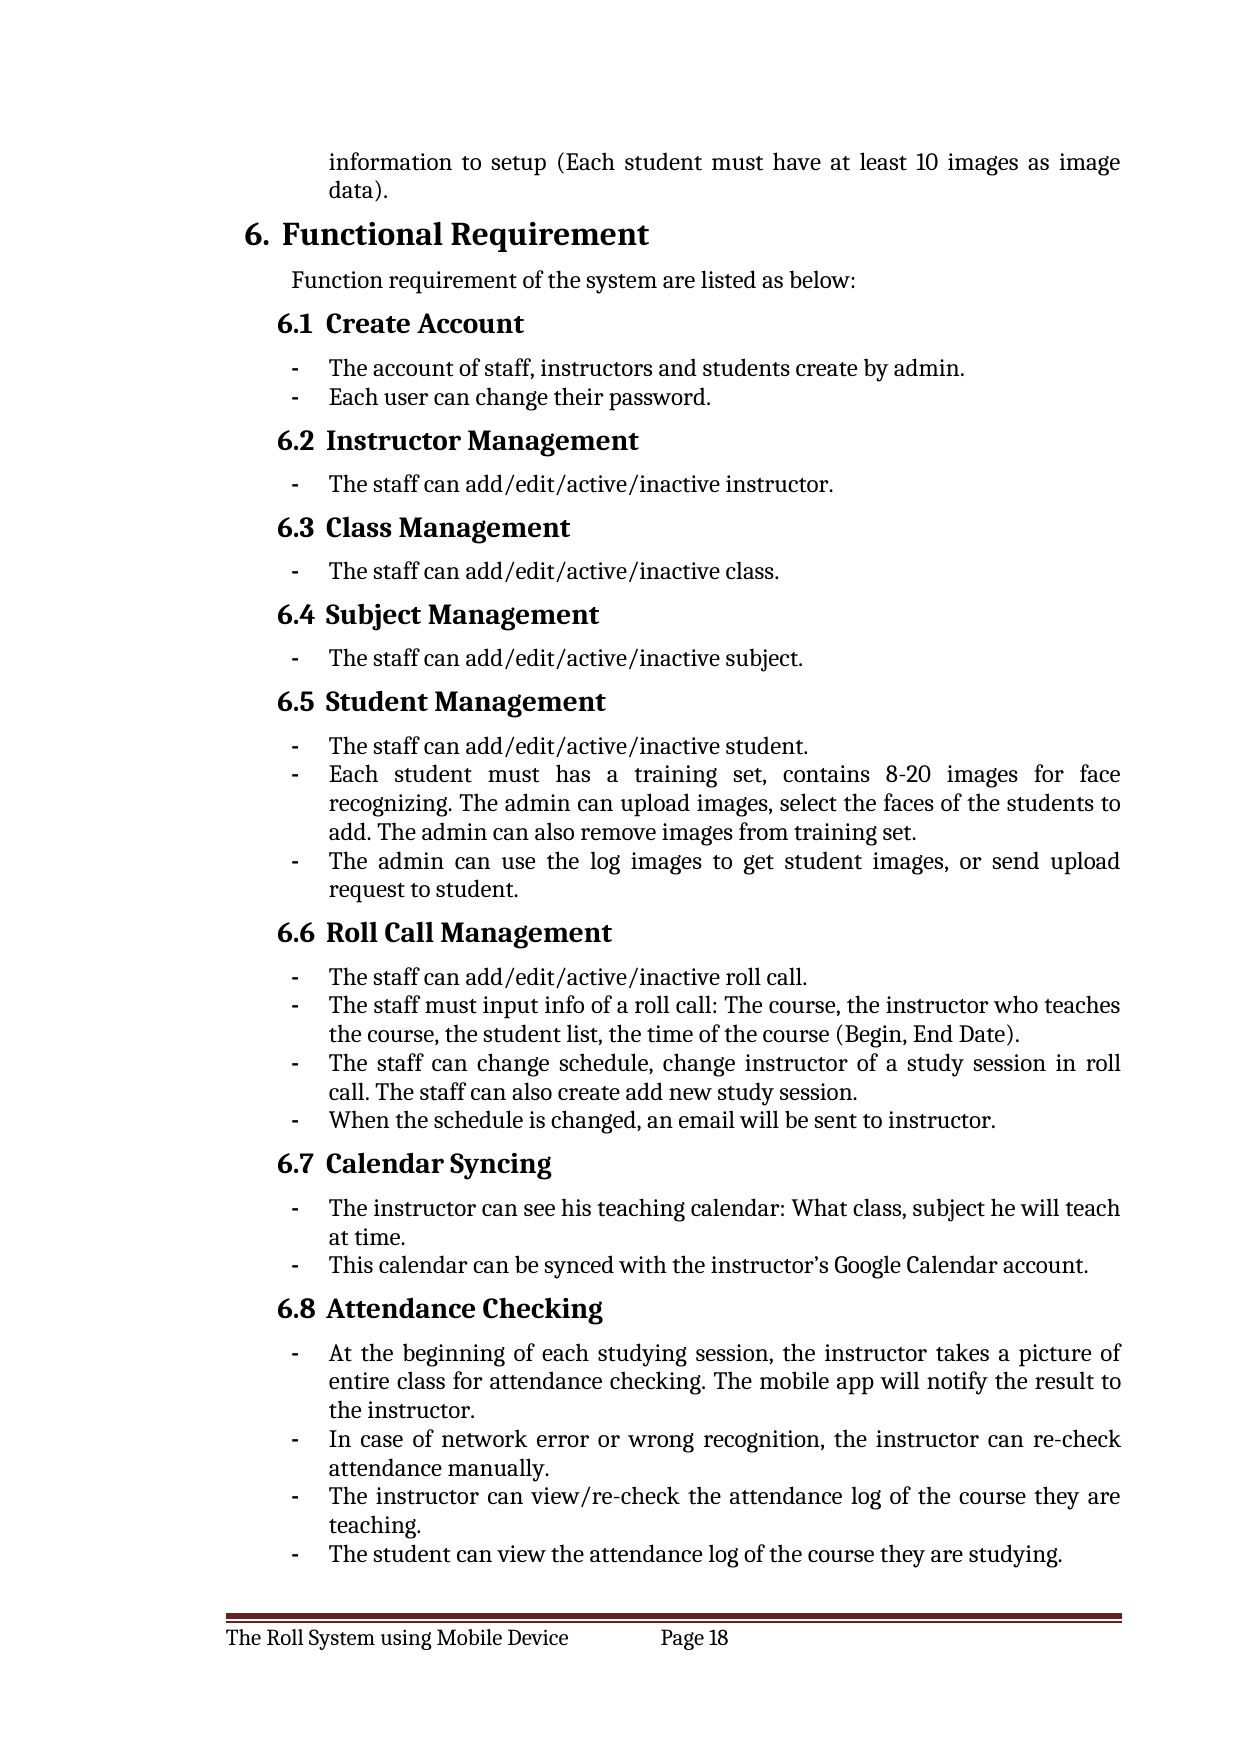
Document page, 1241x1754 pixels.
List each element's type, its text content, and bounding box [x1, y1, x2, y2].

subtitle Roll Call Management [277, 917, 1122, 950]
list The staff can add/edit/active/inactive class. [291, 557, 1122, 586]
list At the beginning of each studying session, the instructor takes a picture of entire class for attendance checking. The mobile app will notify the result to the instructor. [291, 1338, 1122, 1425]
list In case of network error or wrong recognition, the instructor can re-check attendance manually. [291, 1425, 1122, 1482]
list The staff can add/edit/active/inactive instructor. [291, 470, 1122, 498]
list When the schedule is changed, an email will be sent to instructor. [291, 1106, 1122, 1135]
list The staff can add/edit/active/inactive roll call. [291, 963, 1122, 991]
subtitle Subject Management [277, 598, 1122, 632]
subtitle Instructor Management [277, 424, 1122, 457]
list The account of staff, instructors and students create by admin. [291, 354, 1122, 382]
list Each user can change their password. [291, 382, 1122, 411]
subtitle Class Management [277, 511, 1122, 544]
subtitle Calendar Syncing [277, 1148, 1122, 1181]
list The staff can change schedule, change instructor of a study session in roll call. The staff can also create add new study session. [291, 1049, 1122, 1106]
list The staff can add/edit/active/inactive student. [291, 732, 1122, 760]
text Function requirement of the system are listed as below: [291, 266, 1122, 295]
list The student can view the attendance log of the course they are studying. [291, 1540, 1122, 1568]
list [291, 148, 1122, 205]
list This calendar can be synced with the instructor’s Google Calendar account. [291, 1251, 1122, 1280]
subtitle Attendance Checking [277, 1292, 1122, 1326]
list The instructor can see his teaching calendar: What class, subject he will teach at time. [291, 1194, 1122, 1251]
list Each student must has a training set, contains 8-20 images for face recognizing. The admin can upload images, select the faces of the students to add. The admin can also remove images from training set. [291, 760, 1122, 847]
list The admin can use the log images to get student images, or send upload request to student. [291, 847, 1122, 904]
list The staff can add/edit/active/inactive subject. [291, 644, 1122, 673]
list The instructor can view/re-check the attendance log of the course they are teaching. [291, 1482, 1122, 1540]
subtitle Functional Requirement [244, 216, 1122, 254]
list The staff must input info of a roll call: The course, the instructor who teaches the course, the student list, the time of the course (Begin, End Date). [291, 991, 1122, 1049]
subtitle Student Management [277, 686, 1122, 719]
subtitle Create Account [277, 308, 1122, 341]
